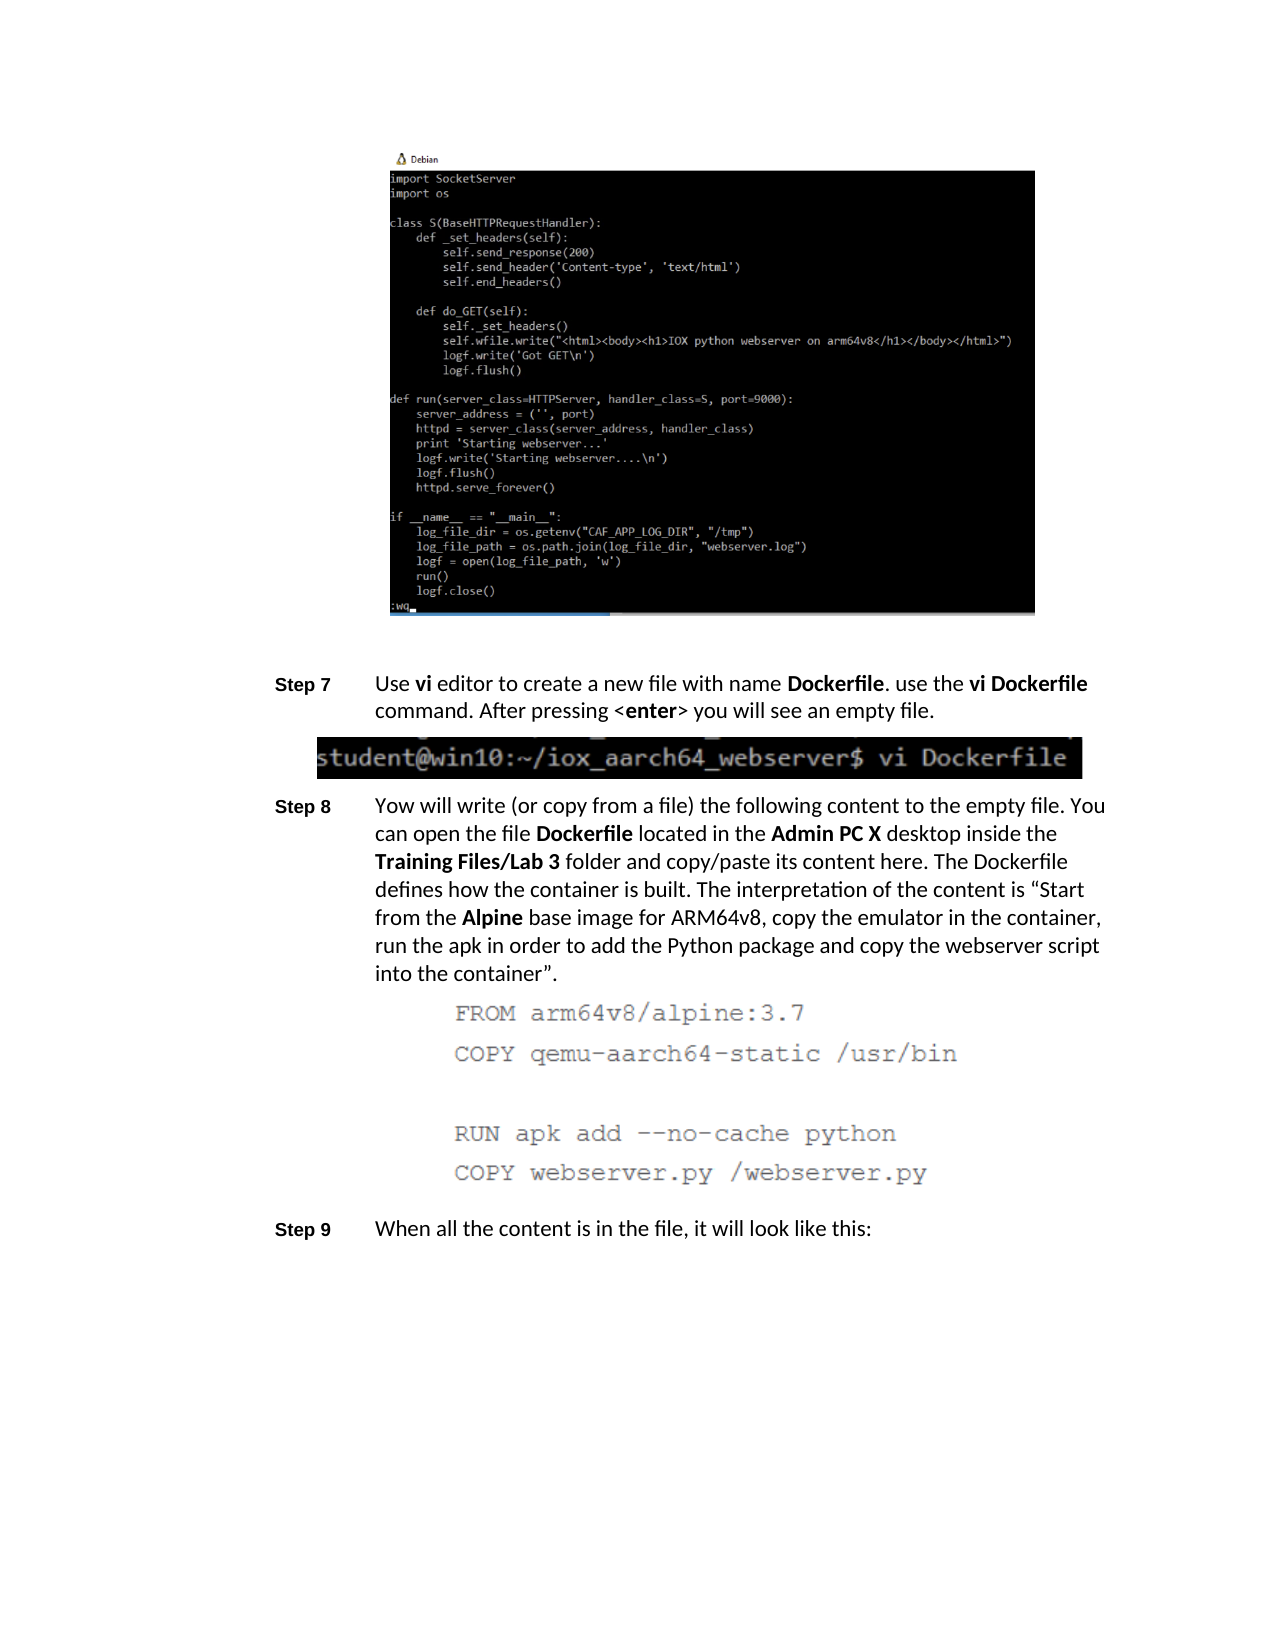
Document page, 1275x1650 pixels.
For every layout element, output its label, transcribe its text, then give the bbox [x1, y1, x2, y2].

list When all the content is in the file, it will look like this: [274, 1214, 1125, 1242]
picture [452, 999, 973, 1202]
picture [390, 150, 1035, 616]
list Use vi editor to create a new file with name Dockerfile. use the vi Dockerfile command. After pressing <enter> you will see an empty file. [274, 669, 1125, 725]
picture [317, 737, 1083, 779]
list Yow will write (or copy from a file) the following content to the empty file. You can open the file Dockerfile located in the Admin PC X desktop inside the Training Files/Lab 3 folder and copy/paste its content here. The Dockerfile defines how the container is built. The interpretation of the content is “Start from the Alpine base image for ARM64v8, copy the emulator in the container, run the apk in order to add the Python package and copy the webserver script into the container”. [274, 791, 1125, 987]
